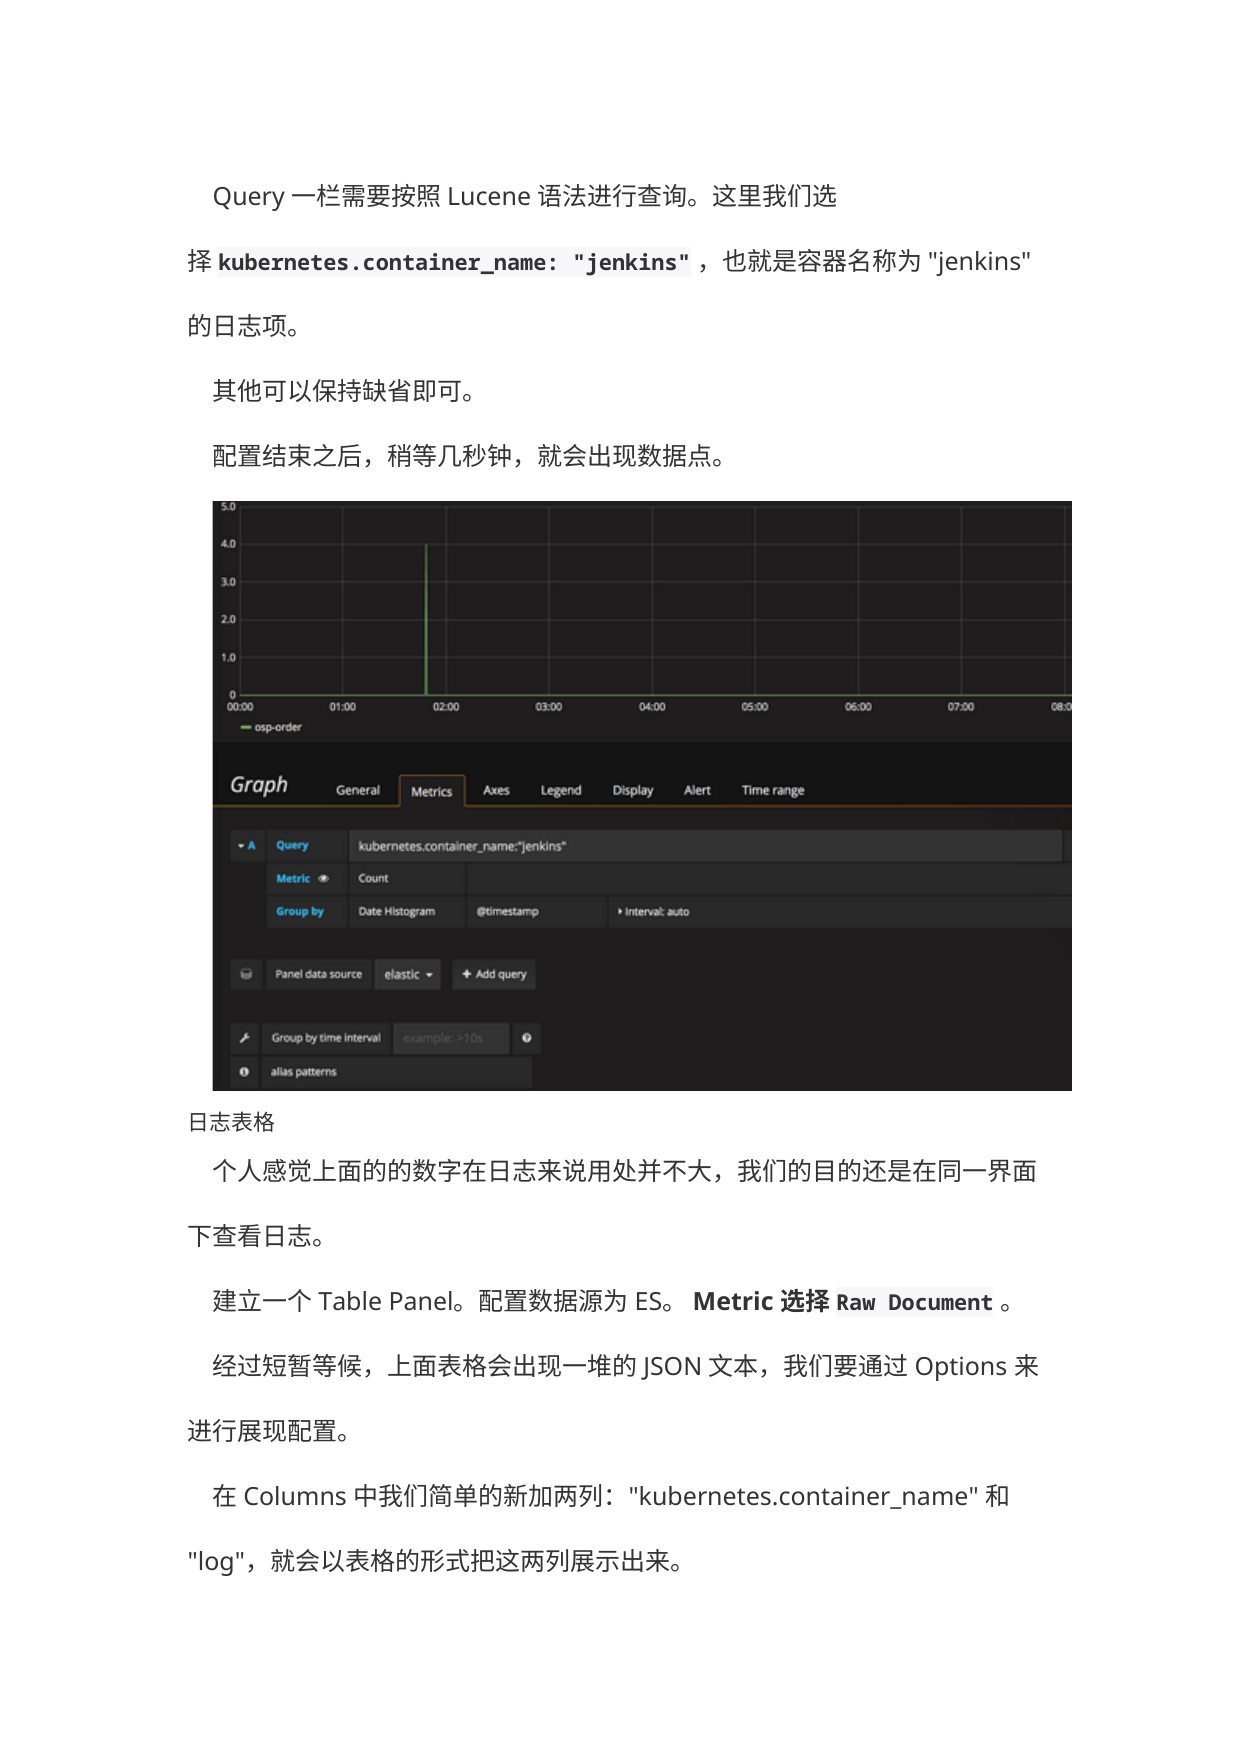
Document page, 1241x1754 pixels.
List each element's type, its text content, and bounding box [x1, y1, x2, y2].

text 配置结束之后，稍等几秒钟，就会出现数据点。 [187, 422, 1053, 487]
text 在 Columns 中我们简单的新加两列："kubernetes.container_name" 和 "log"，就会以表格的形式把这两列展示出来。 [187, 1462, 1053, 1592]
text 其他可以保持缺省即可。 [187, 357, 1053, 422]
picture [212, 501, 1072, 1091]
text 经过短暂等候，上面表格会出现一堆的 JSON 文本，我们要通过 Options 来进行展现配置。 [187, 1332, 1053, 1462]
text Query 一栏需要按照 Lucene 语法进行查询。这里我们选择 kubernetes.container_name: "jenkins" ，也就是容器名称为 "jenkins" 的日志项。 [187, 162, 1053, 357]
text 建立一个 Table Panel。配置数据源为 ES。 Metric 选择 Raw Document 。 [187, 1267, 1053, 1332]
text 个人感觉上面的的数字在日志来说用处并不大，我们的目的还是在同一界面下查看日志。 [187, 1137, 1053, 1267]
text 日志表格 [187, 1104, 1053, 1137]
